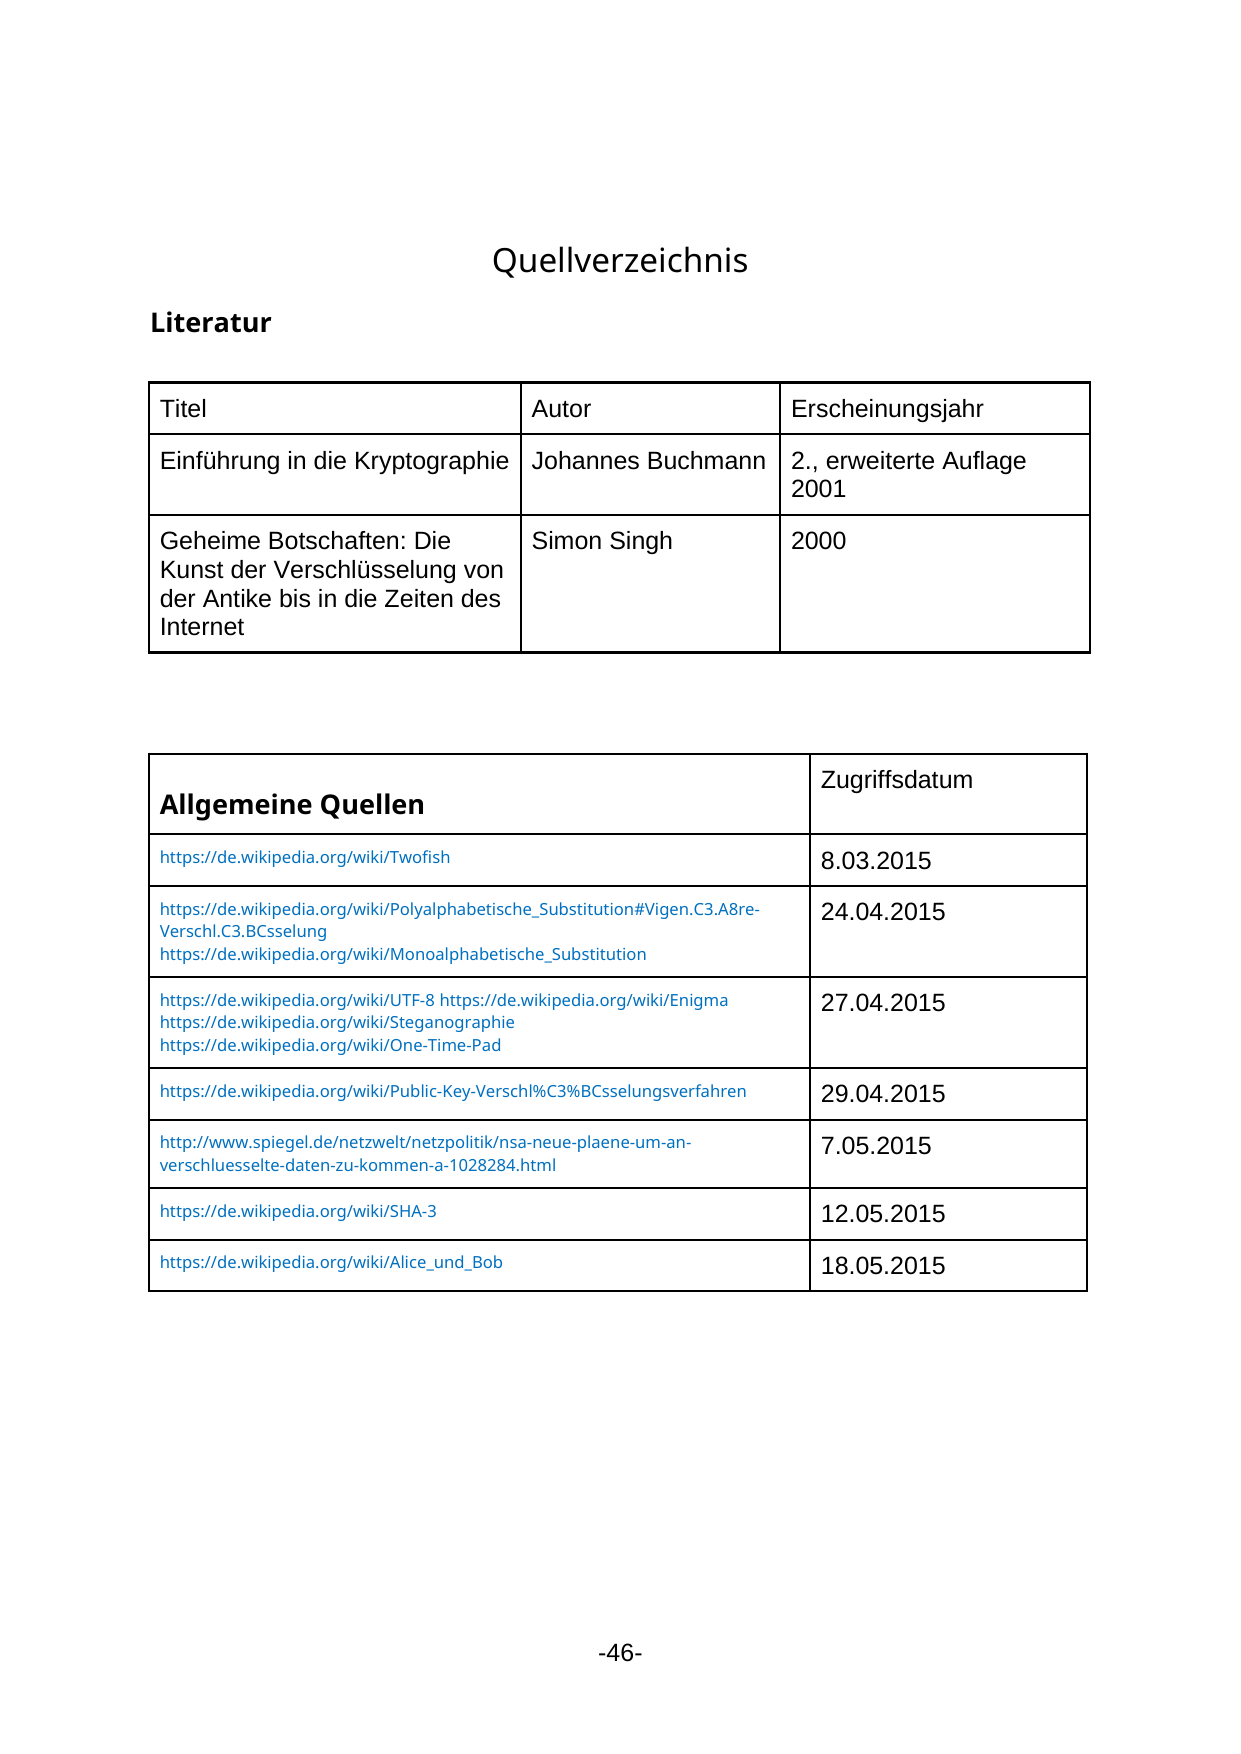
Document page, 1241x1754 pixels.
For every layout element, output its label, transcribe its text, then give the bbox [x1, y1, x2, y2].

table_cell https://de.wikipedia.org/wiki/Alice_und_Bob [150, 1241, 809, 1290]
table_cell Geheime Botschaften: Die Kunst der Verschlüsselung von der Antike bis in die Zeiten des Internet [150, 516, 520, 651]
table_header Autor [522, 384, 779, 433]
table_cell 7.05.2015 [811, 1121, 1086, 1187]
table_cell http://www.spiegel.de/netzwelt/netzpolitik/nsa-neue-plaene-um-an-verschluesselte-daten-zu-kommen-a-1028284.html [150, 1121, 809, 1187]
subtitle Quellverzeichnis [150, 237, 1090, 282]
table_cell https://de.wikipedia.org/wiki/SHA-3 [150, 1189, 809, 1238]
table_cell 2., erweiterte Auflage 2001 [781, 435, 1089, 513]
table_cell https://de.wikipedia.org/wiki/Twofish [150, 835, 809, 885]
table_cell Johannes Buchmann [522, 435, 779, 513]
table_cell 29.04.2015 [811, 1069, 1086, 1118]
table_cell https://de.wikipedia.org/wiki/UTF-8 https://de.wikipedia.org/wiki/Enigma https://de.wikipedia.org/wiki/Steganographie https://de.wikipedia.org/wiki/One-Time-Pad [150, 978, 809, 1067]
table_cell Einführung in die Kryptographie [150, 435, 520, 513]
table_cell 2000 [781, 516, 1089, 651]
table_cell https://de.wikipedia.org/wiki/Polyalphabetische_Substitution#Vigen.C3.A8re-Verschl.C3.BCsselung https://de.wikipedia.org/wiki/Monoalphabetische_Substitution [150, 887, 809, 976]
table_cell 12.05.2015 [811, 1189, 1086, 1238]
table_header Titel [150, 384, 520, 433]
table_cell 18.05.2015 [811, 1241, 1086, 1290]
table_header Zugriffsdatum [811, 755, 1086, 833]
table_header Allgemeine Quellen [150, 755, 809, 833]
table_cell Simon Singh [522, 516, 779, 651]
table_cell https://de.wikipedia.org/wiki/Public-Key-Verschl%C3%BCsselungsverfahren [150, 1069, 809, 1118]
table_cell 8.03.2015 [811, 835, 1086, 885]
table_header Erscheinungsjahr [781, 384, 1089, 433]
table_cell 27.04.2015 [811, 978, 1086, 1067]
table_cell 24.04.2015 [811, 887, 1086, 976]
subtitle Literatur [150, 303, 1090, 340]
